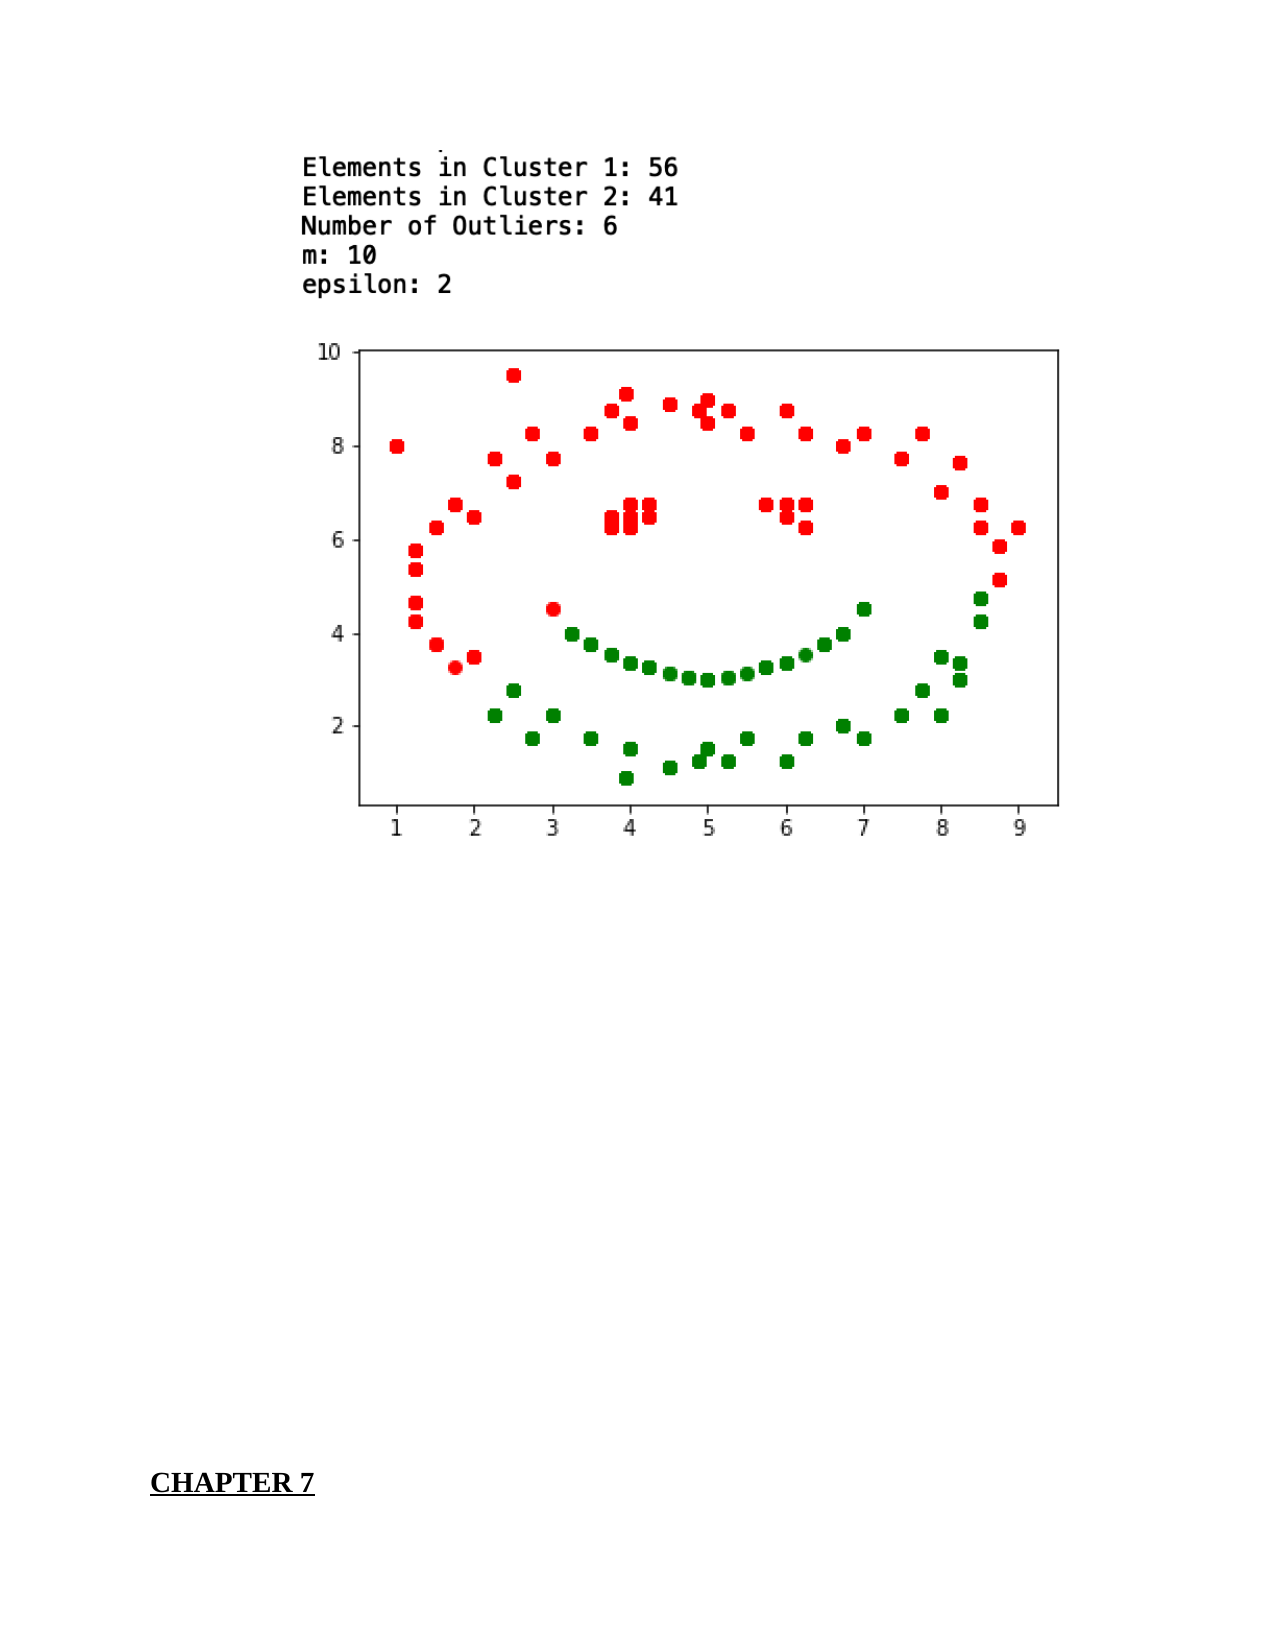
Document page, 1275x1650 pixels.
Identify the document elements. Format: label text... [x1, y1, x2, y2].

picture [300, 150, 1103, 865]
text CHAPTER 7 [150, 1465, 1125, 1499]
